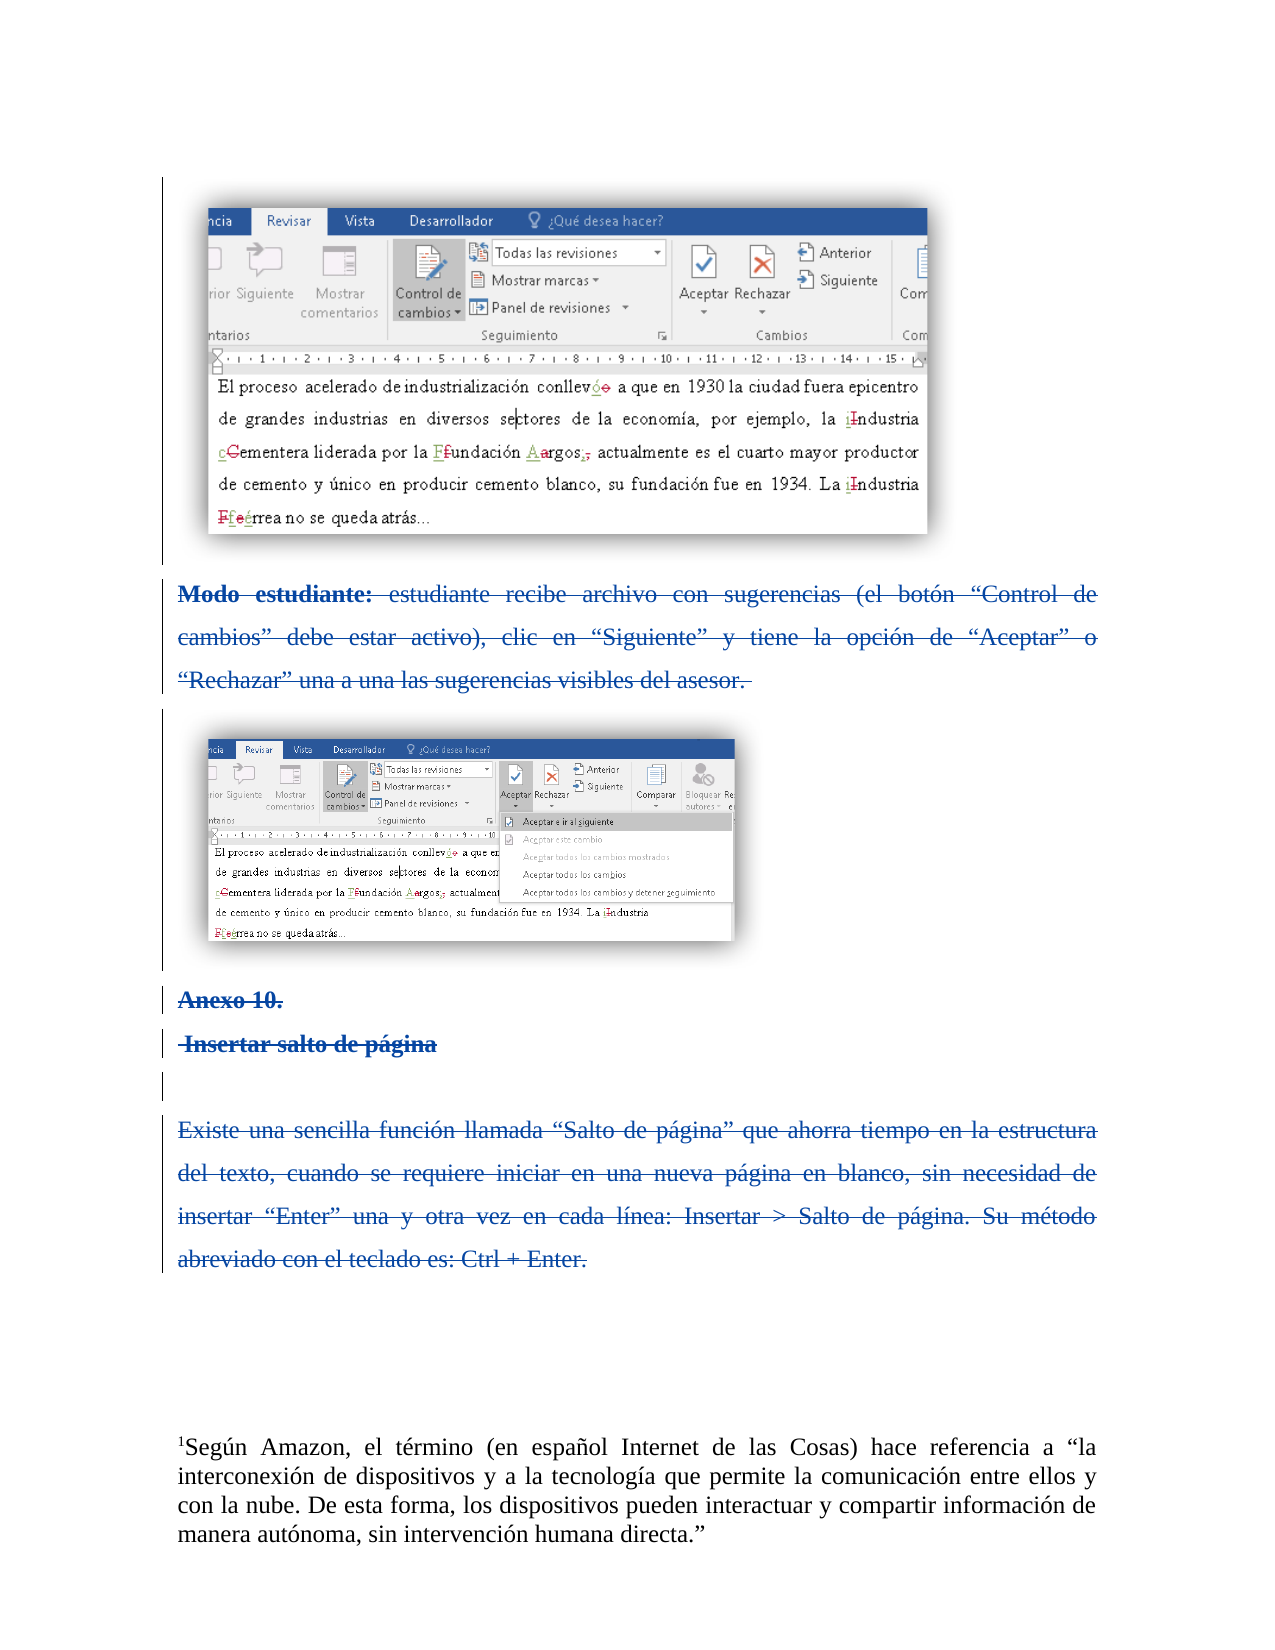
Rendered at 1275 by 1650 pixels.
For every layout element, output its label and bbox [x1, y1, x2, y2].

picture [208, 739, 735, 941]
picture [208, 208, 928, 534]
